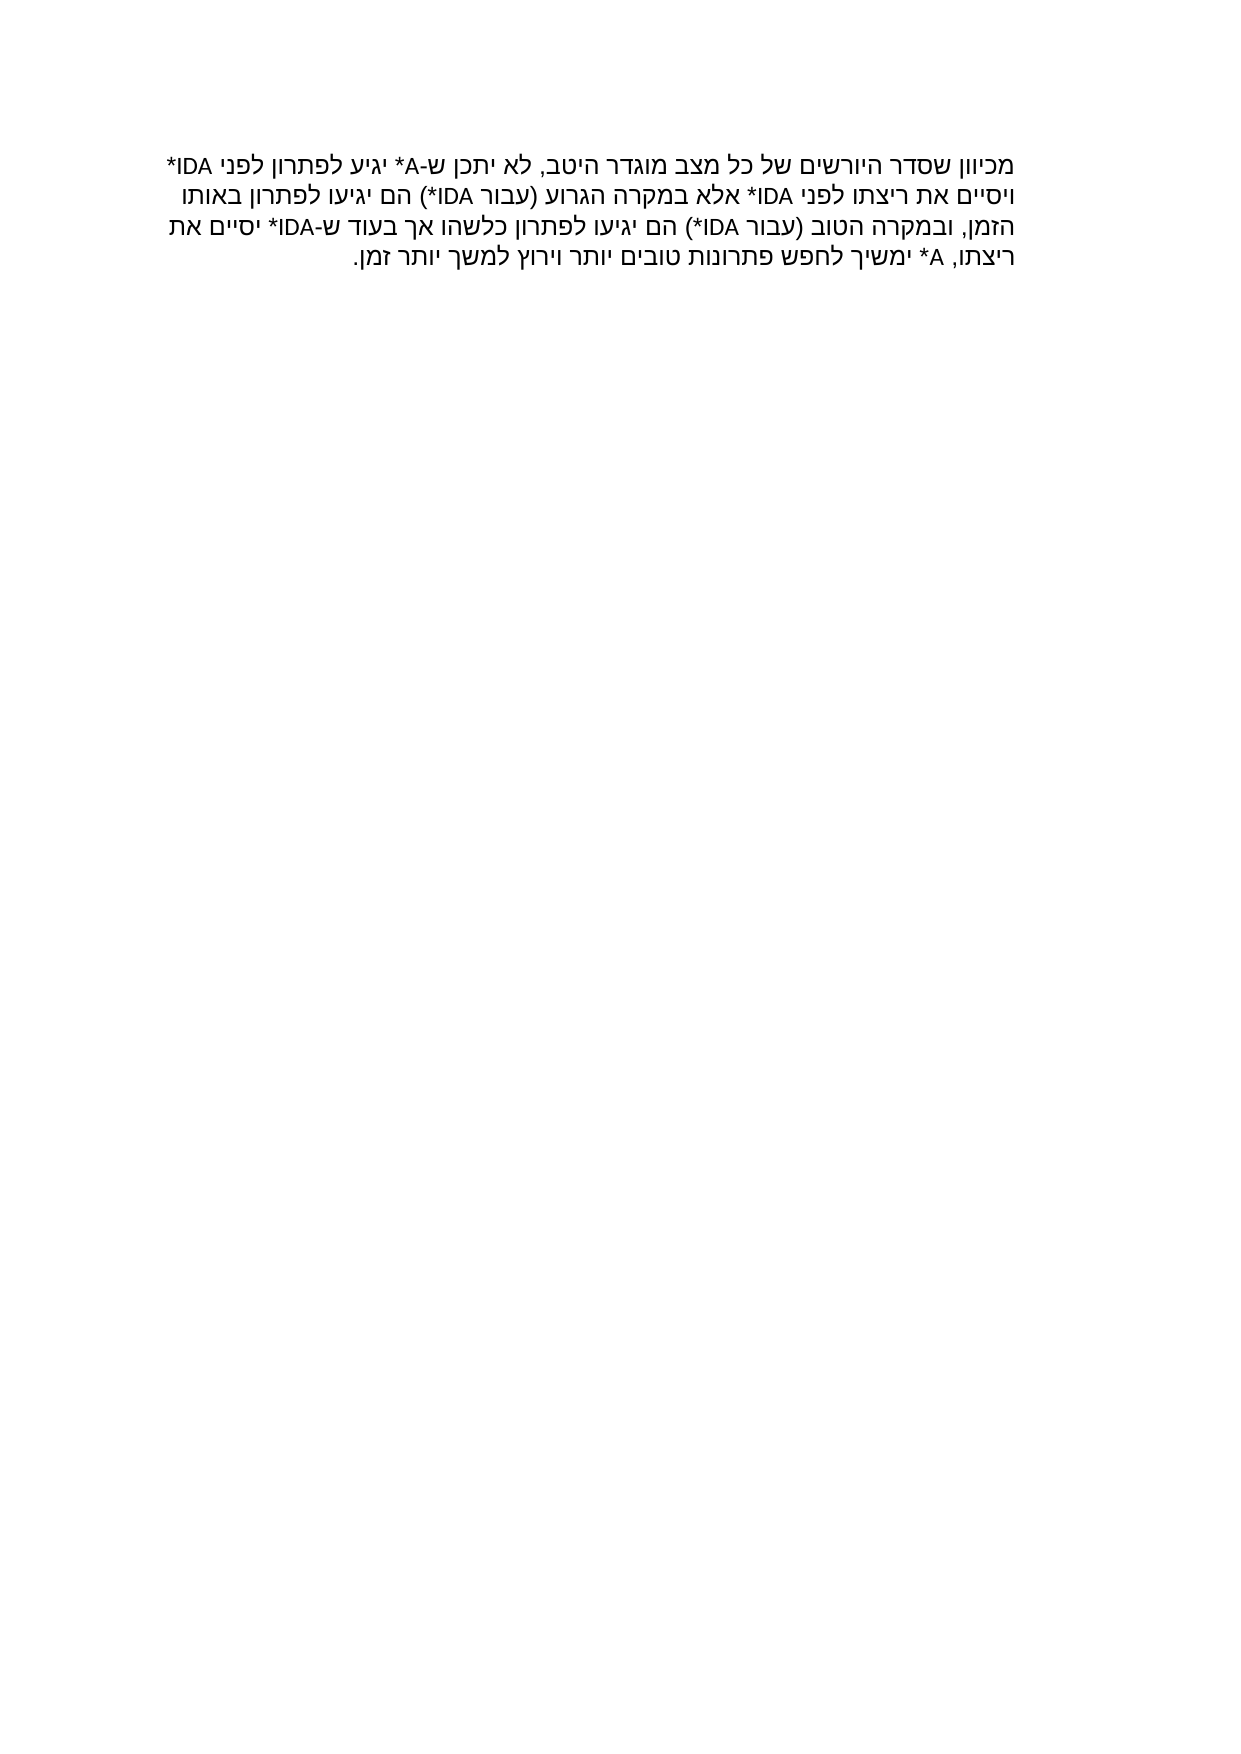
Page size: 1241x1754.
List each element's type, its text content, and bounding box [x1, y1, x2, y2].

text מכיוון שסדר היורשים של כל מצב מוגדר היטב, לא יתכן ש-A* יגיע לפתרון לפני IDA* ויסיים את ריצתו לפני IDA* אלא במקרה הגרוע (עבור IDA*) הם יגיעו לפתרון באותו הזמן, ובמקרה הטוב (עבור IDA*) הם יגיעו לפתרון כלשהו אך בעוד ש-IDA* יסיים את ריצתו, A* ימשיך לחפש פתרונות טובים יותר וירוץ למשך יותר זמן. [150, 150, 1015, 272]
